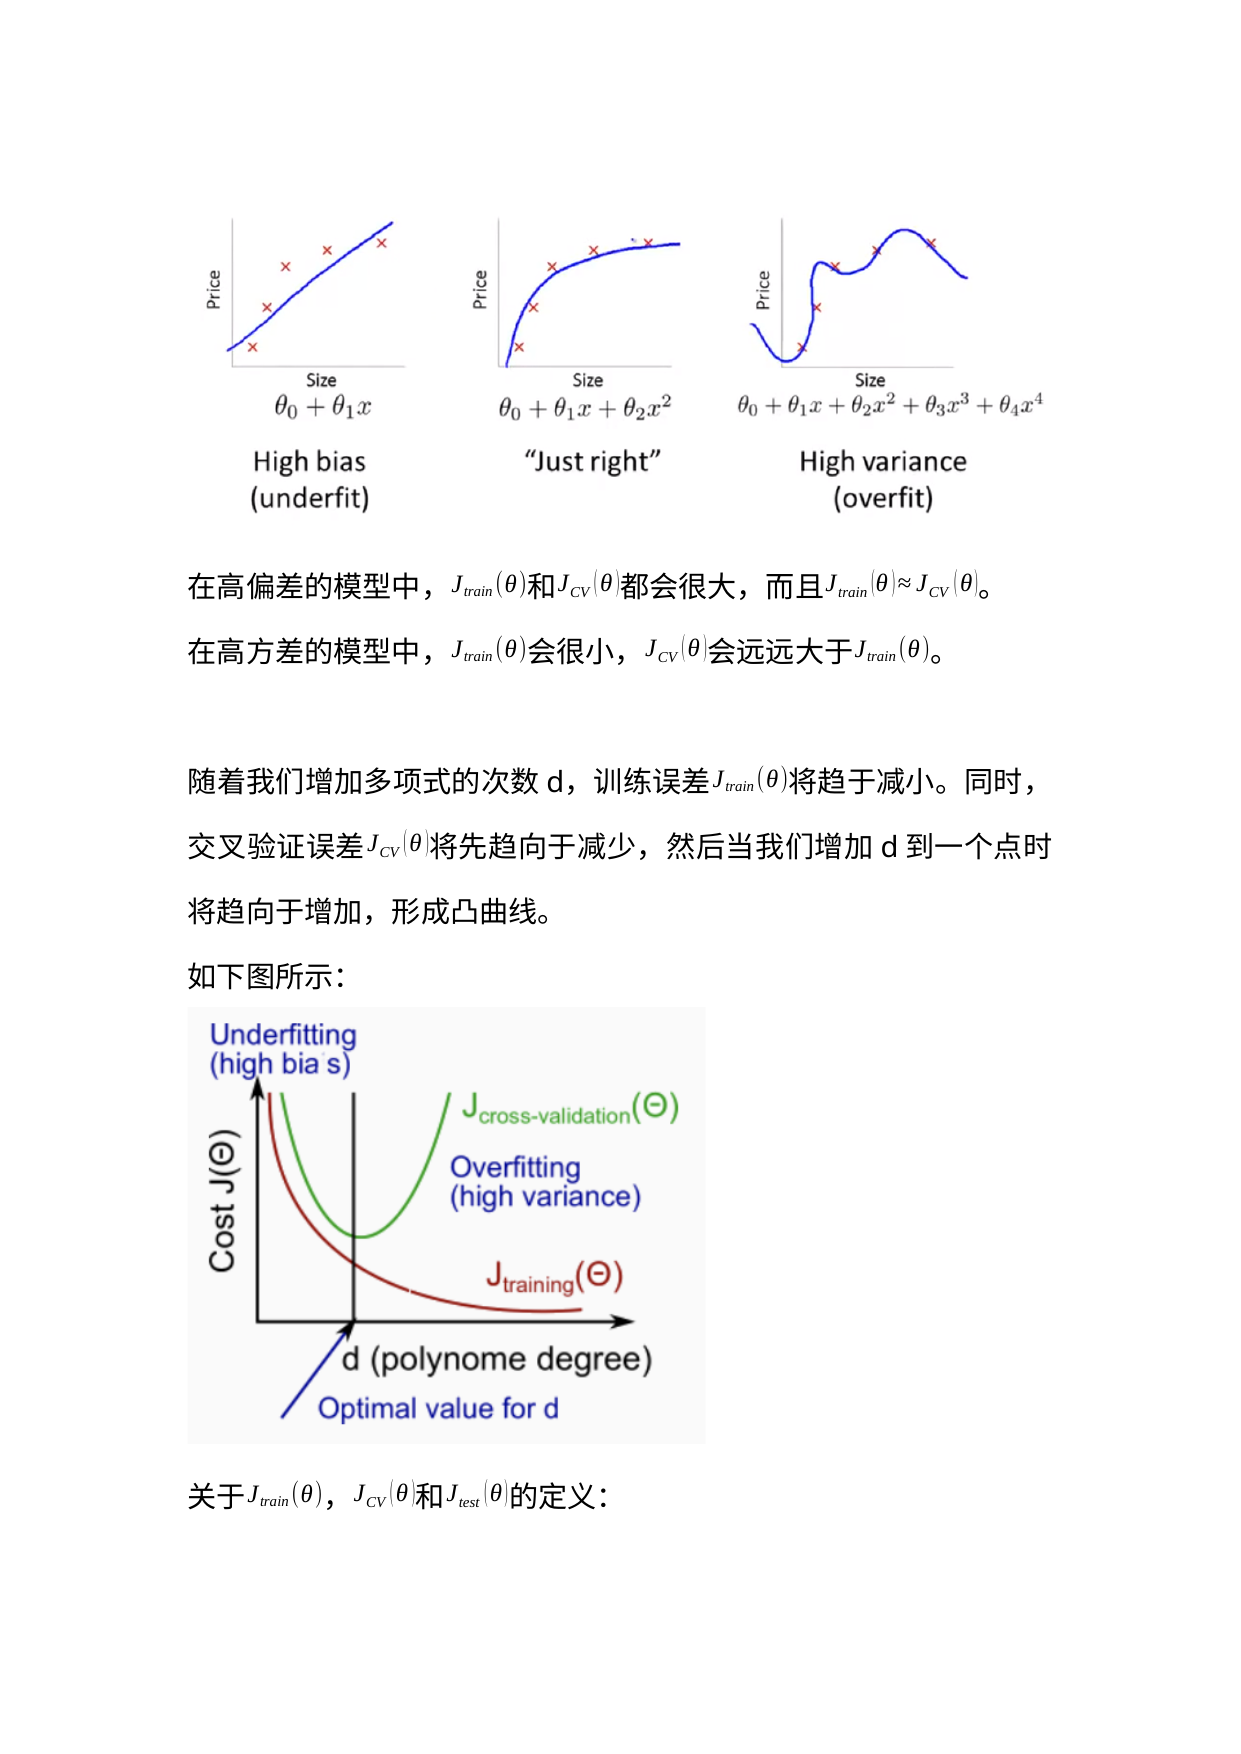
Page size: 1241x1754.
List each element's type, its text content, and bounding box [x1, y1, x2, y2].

text 关于，和的定义： [187, 1462, 1053, 1527]
text 如下图所示： [187, 942, 1053, 1007]
text 在高偏差的模型中，和都会很大，而且。 [187, 552, 1053, 617]
text 随着我们增加多项式的次数d，训练误差将趋于减小。同时，交叉验证误差将先趋向于减少，然后当我们增加d到一个点时将趋向于增加，形成凸曲线。 [187, 747, 1053, 942]
text 在高方差的模型中，会很小，会远远大于。 [187, 617, 1053, 682]
picture [187, 1007, 706, 1444]
picture [187, 162, 1053, 538]
